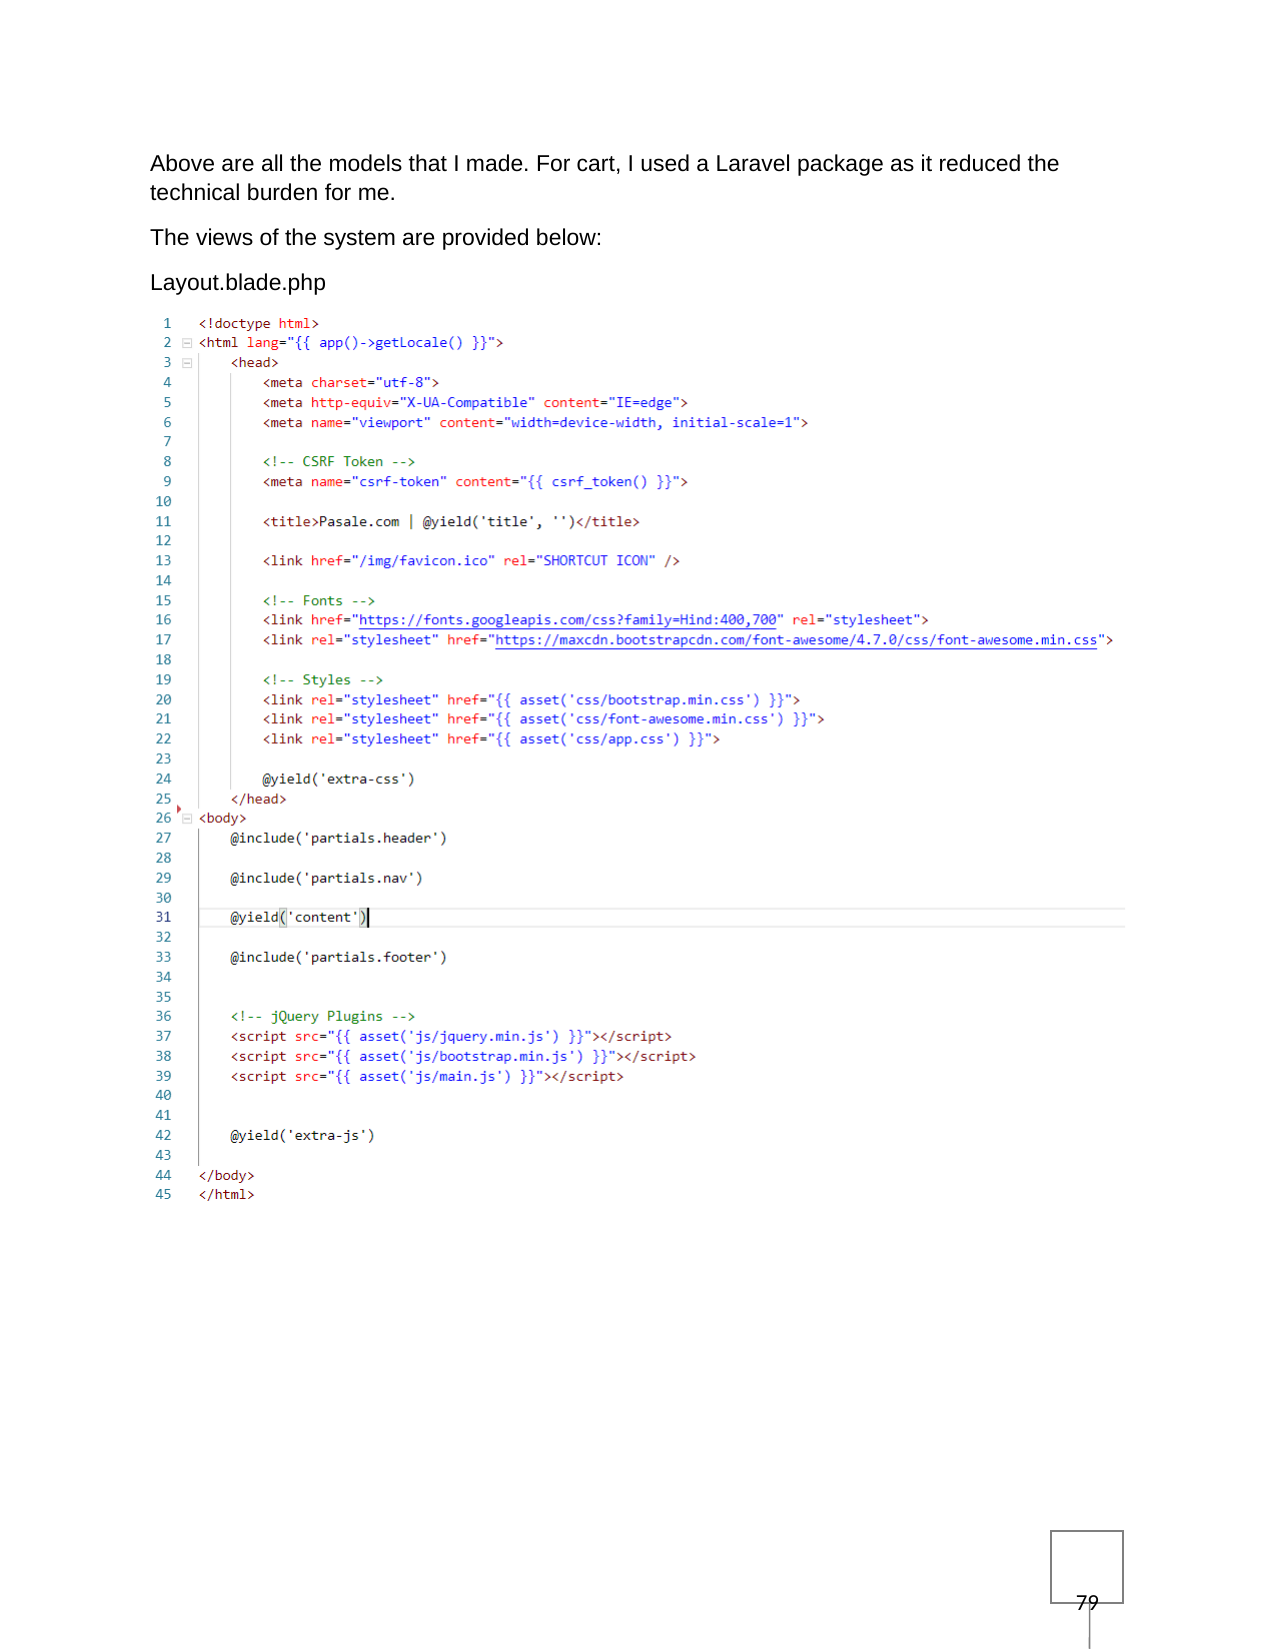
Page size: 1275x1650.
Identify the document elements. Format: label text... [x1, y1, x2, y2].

text The views of the system are provided below: [150, 223, 1125, 250]
text Layout.blade.php [150, 269, 1125, 295]
picture [150, 313, 1125, 1205]
text Above are all the models that I made. For cart, I used a Laravel package as it reduced the technical burden for me. [150, 150, 1125, 205]
